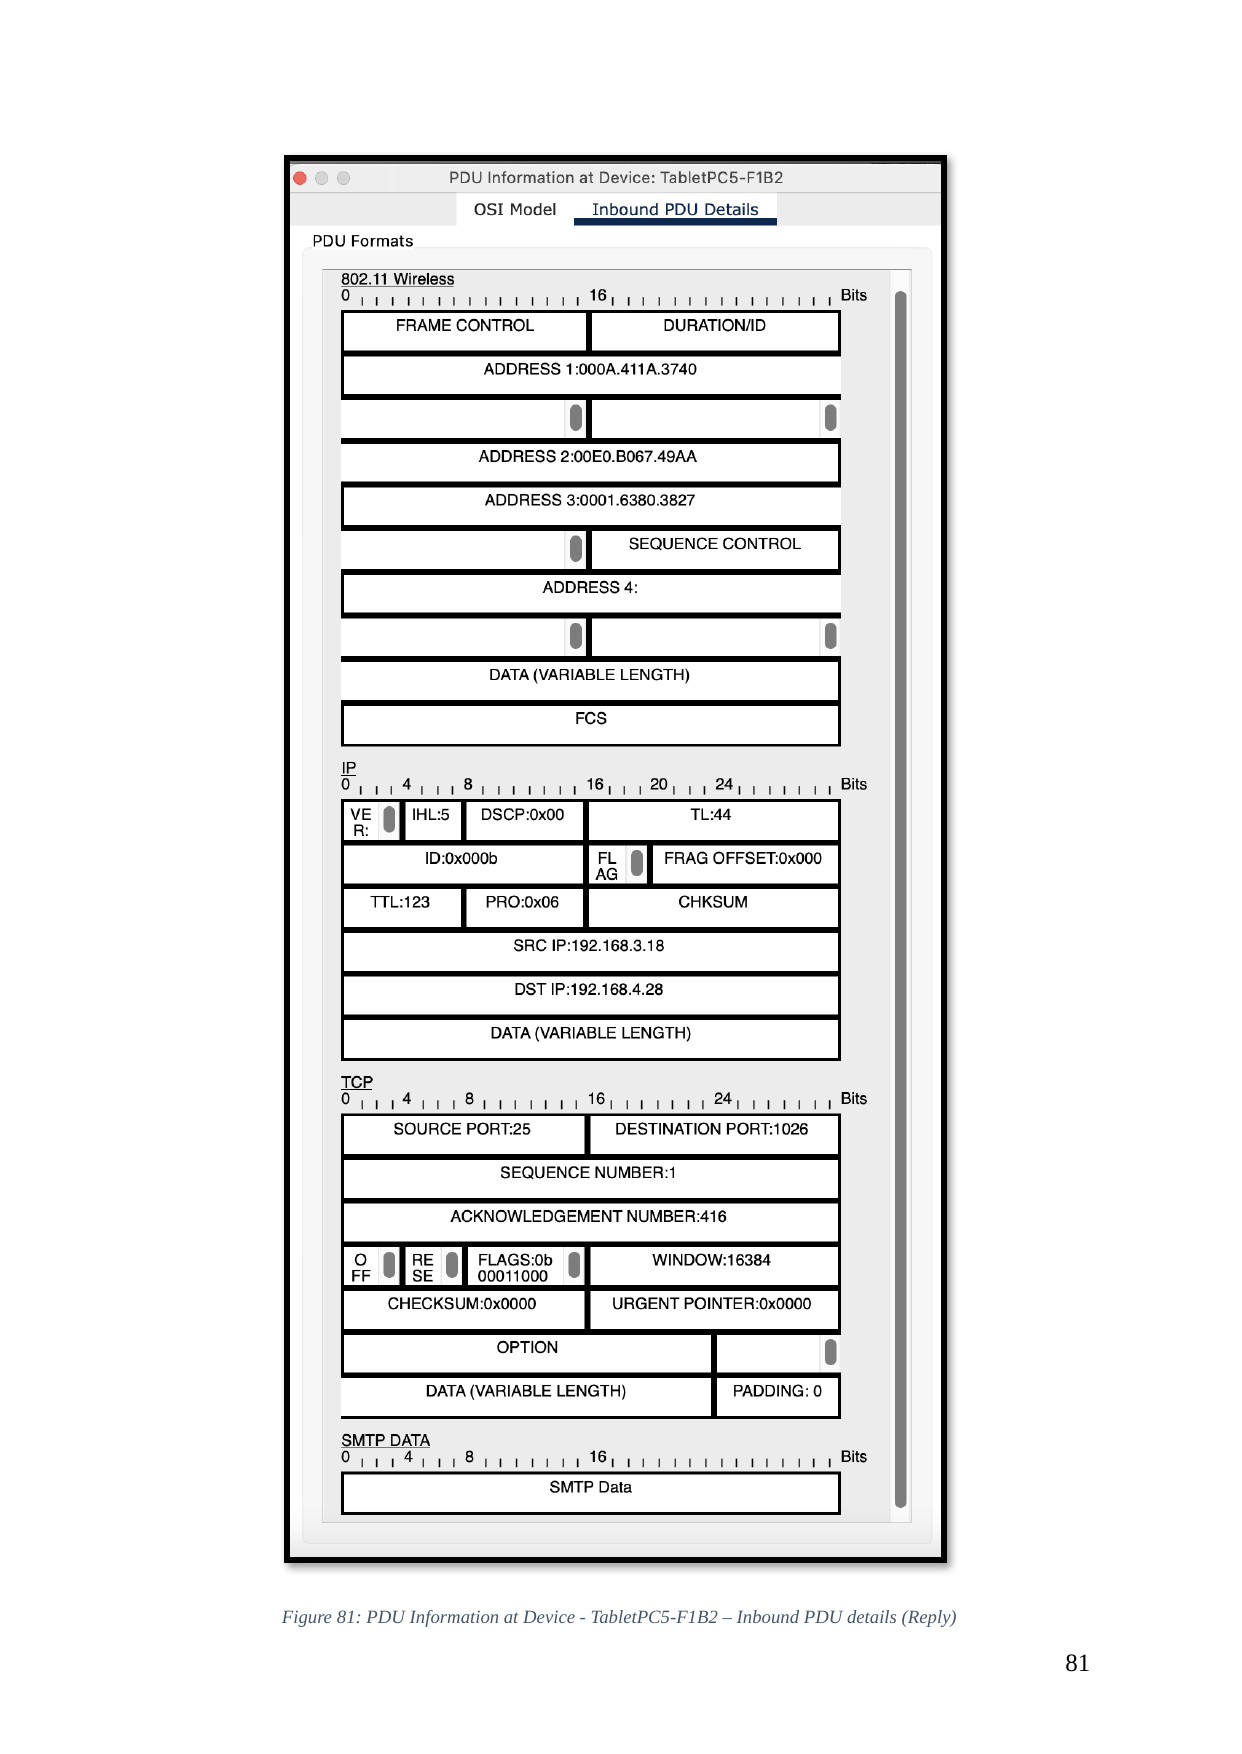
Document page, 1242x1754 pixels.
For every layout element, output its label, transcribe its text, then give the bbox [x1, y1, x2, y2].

picture [290, 161, 941, 1557]
text Figure 81: PDU Information at Device - TabletPC5-F1B2 – Inbound PDU details (Reply) [150, 1606, 1090, 1628]
